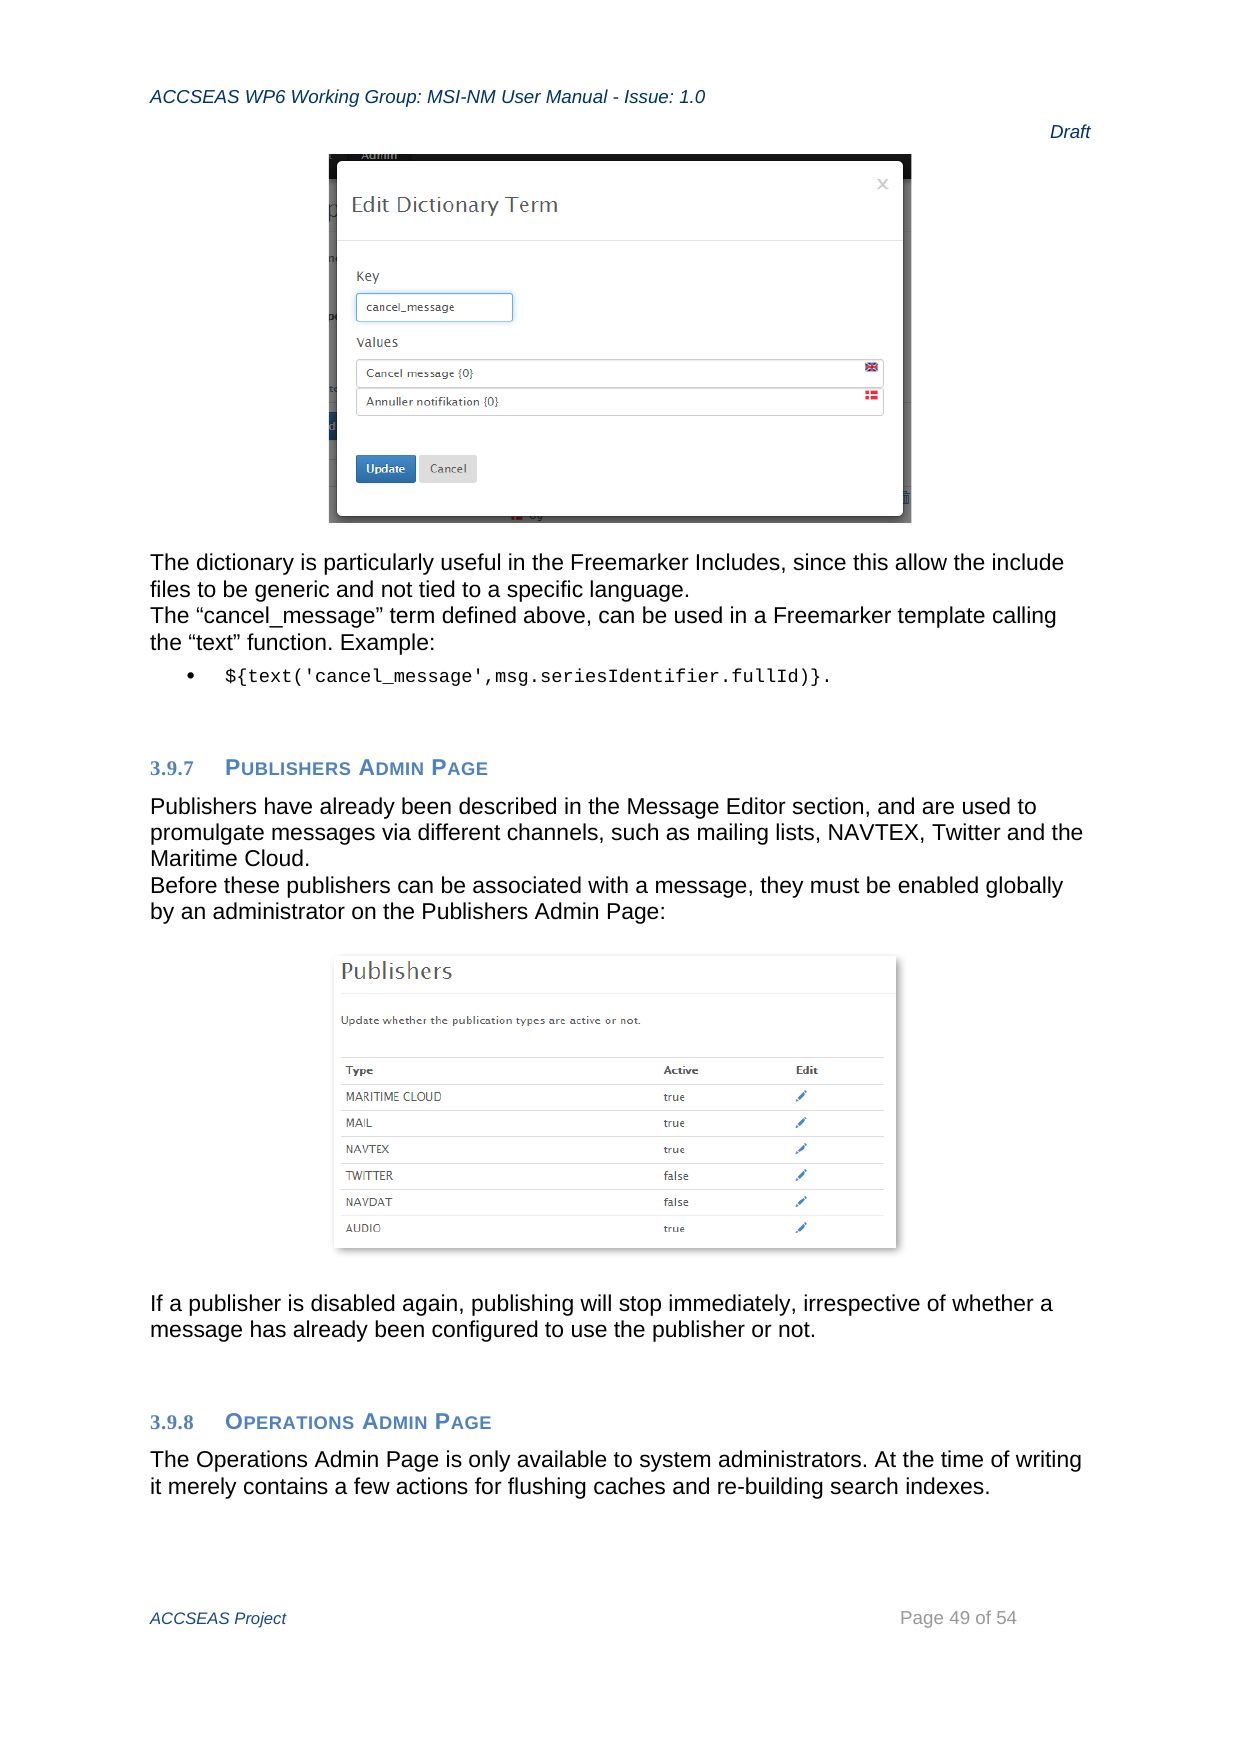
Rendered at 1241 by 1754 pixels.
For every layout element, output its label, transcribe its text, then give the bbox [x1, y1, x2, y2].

subtitle Operations Admin Page [150, 1408, 1090, 1434]
text Before these publishers can be associated with a message, they must be enabled globally by an administrator on the Publishers Admin Page: [150, 872, 1090, 924]
text If a publisher is disabled again, publishing will stop immediately, irrespective of whether a message has already been configured to use the publisher or not. [150, 1290, 1090, 1342]
subtitle Publishers Admin Page [150, 754, 1090, 780]
text The “cancel_message” term defined above, can be used in a Freemarker template calling the “text” function. Example: [150, 602, 1090, 655]
text The dictionary is particularly useful in the Freemarker Includes, since this allow the include files to be generic and not tied to a specific language. [150, 549, 1090, 602]
text Publishers have already been described in the Message Editor section, and are used to promulgate messages via different channels, such as mailing lists, NAVTEX, Twitter and the Maritime Cloud. [150, 793, 1090, 872]
picture [334, 956, 896, 1248]
text The Operations Admin Page is only available to system administrators. At the time of writing it merely contains a few actions for flushing caches and re-building search indexes. [150, 1446, 1090, 1499]
picture [328, 154, 912, 523]
list ${text('cancel_message',msg.seriesIdentifier.fullId)}. [187, 667, 1090, 688]
